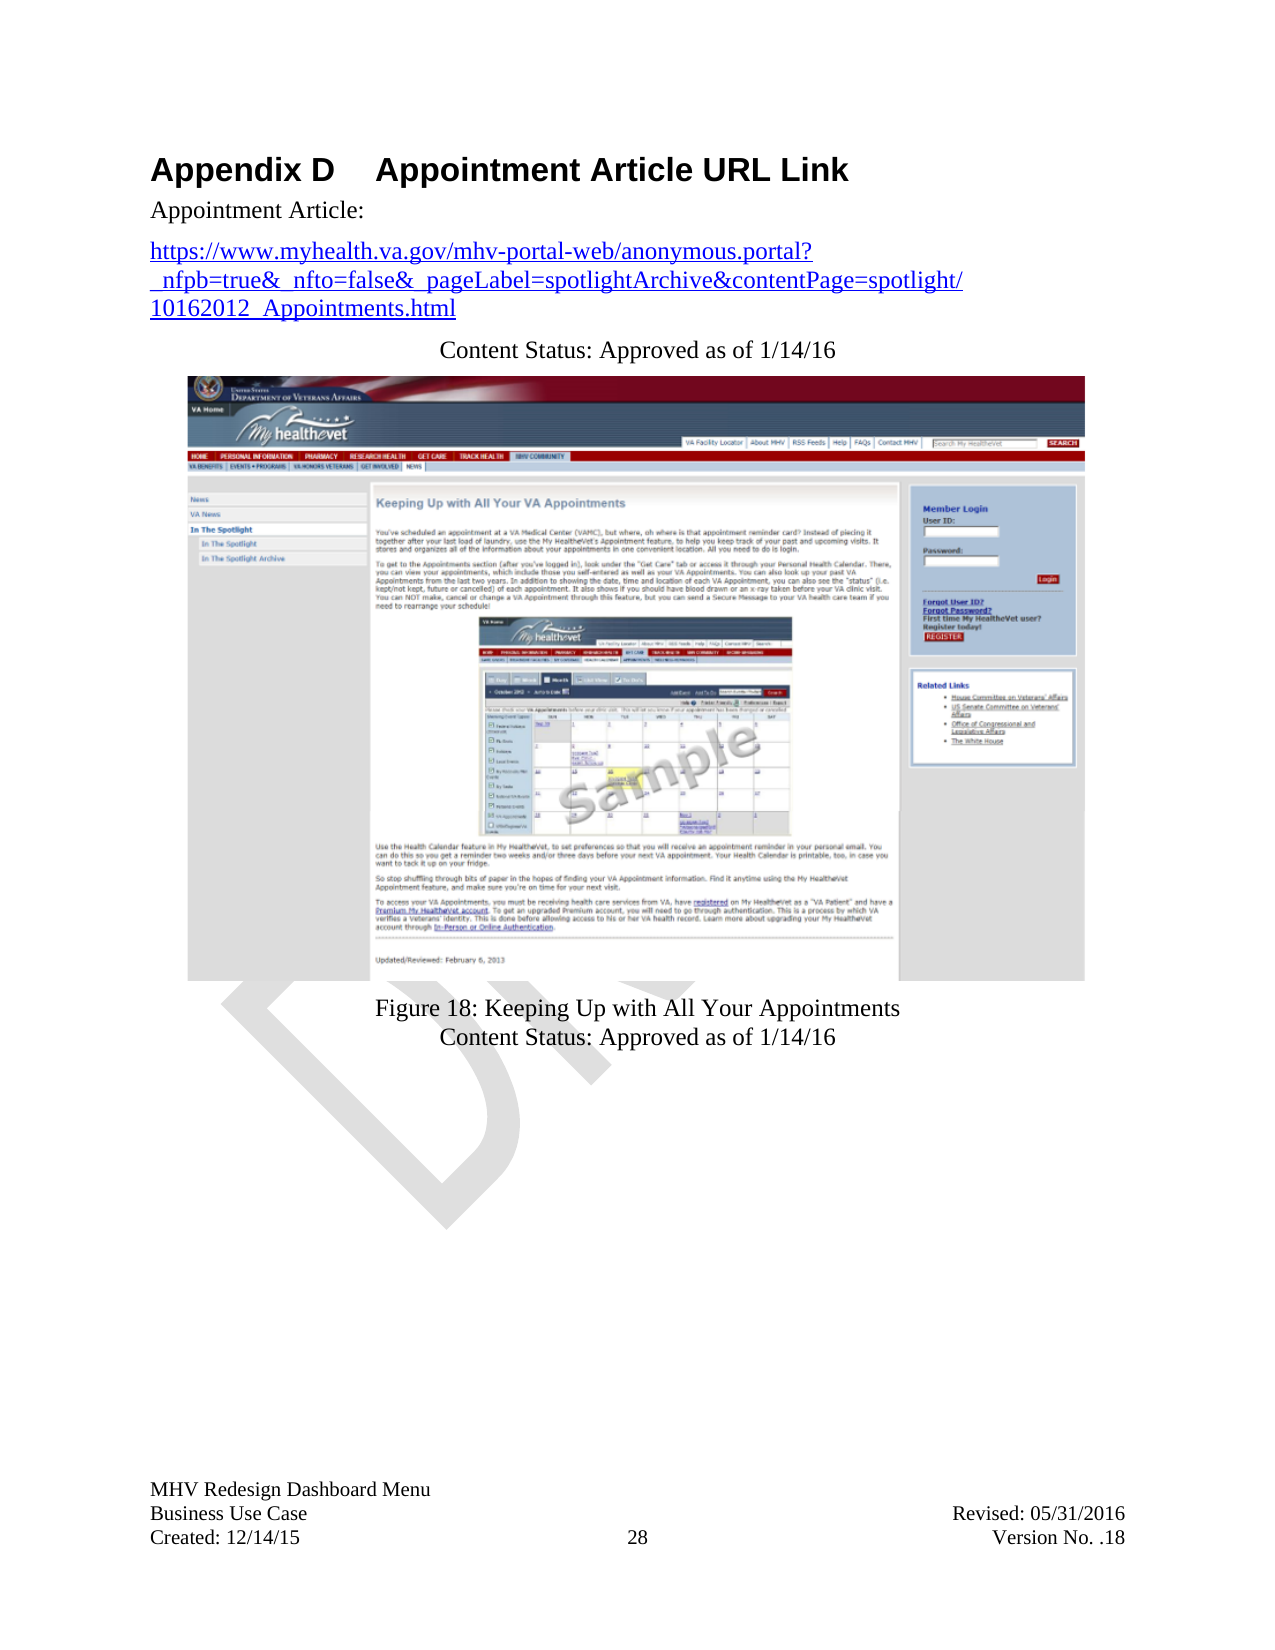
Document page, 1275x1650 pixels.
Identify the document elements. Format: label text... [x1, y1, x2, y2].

list Appendix D Appointment Article URL Link [150, 150, 1125, 188]
text Content Status: Approved as of 1/14/16 [150, 1022, 1125, 1051]
picture [187, 376, 1088, 981]
text Appointment Article: [150, 195, 1125, 223]
text https://www.myhealth.va.gov/mhv-portal-web/anonymous.portal?_nfpb=true&_nfto=false&_pageLabel=spotlightArchive&contentPage=spotlight/10162012_Appointments.html [150, 236, 1125, 322]
text Content Status: Approved as of 1/14/16 [150, 335, 1125, 363]
text Figure 18: Keeping Up with All Your Appointments [150, 993, 1125, 1022]
